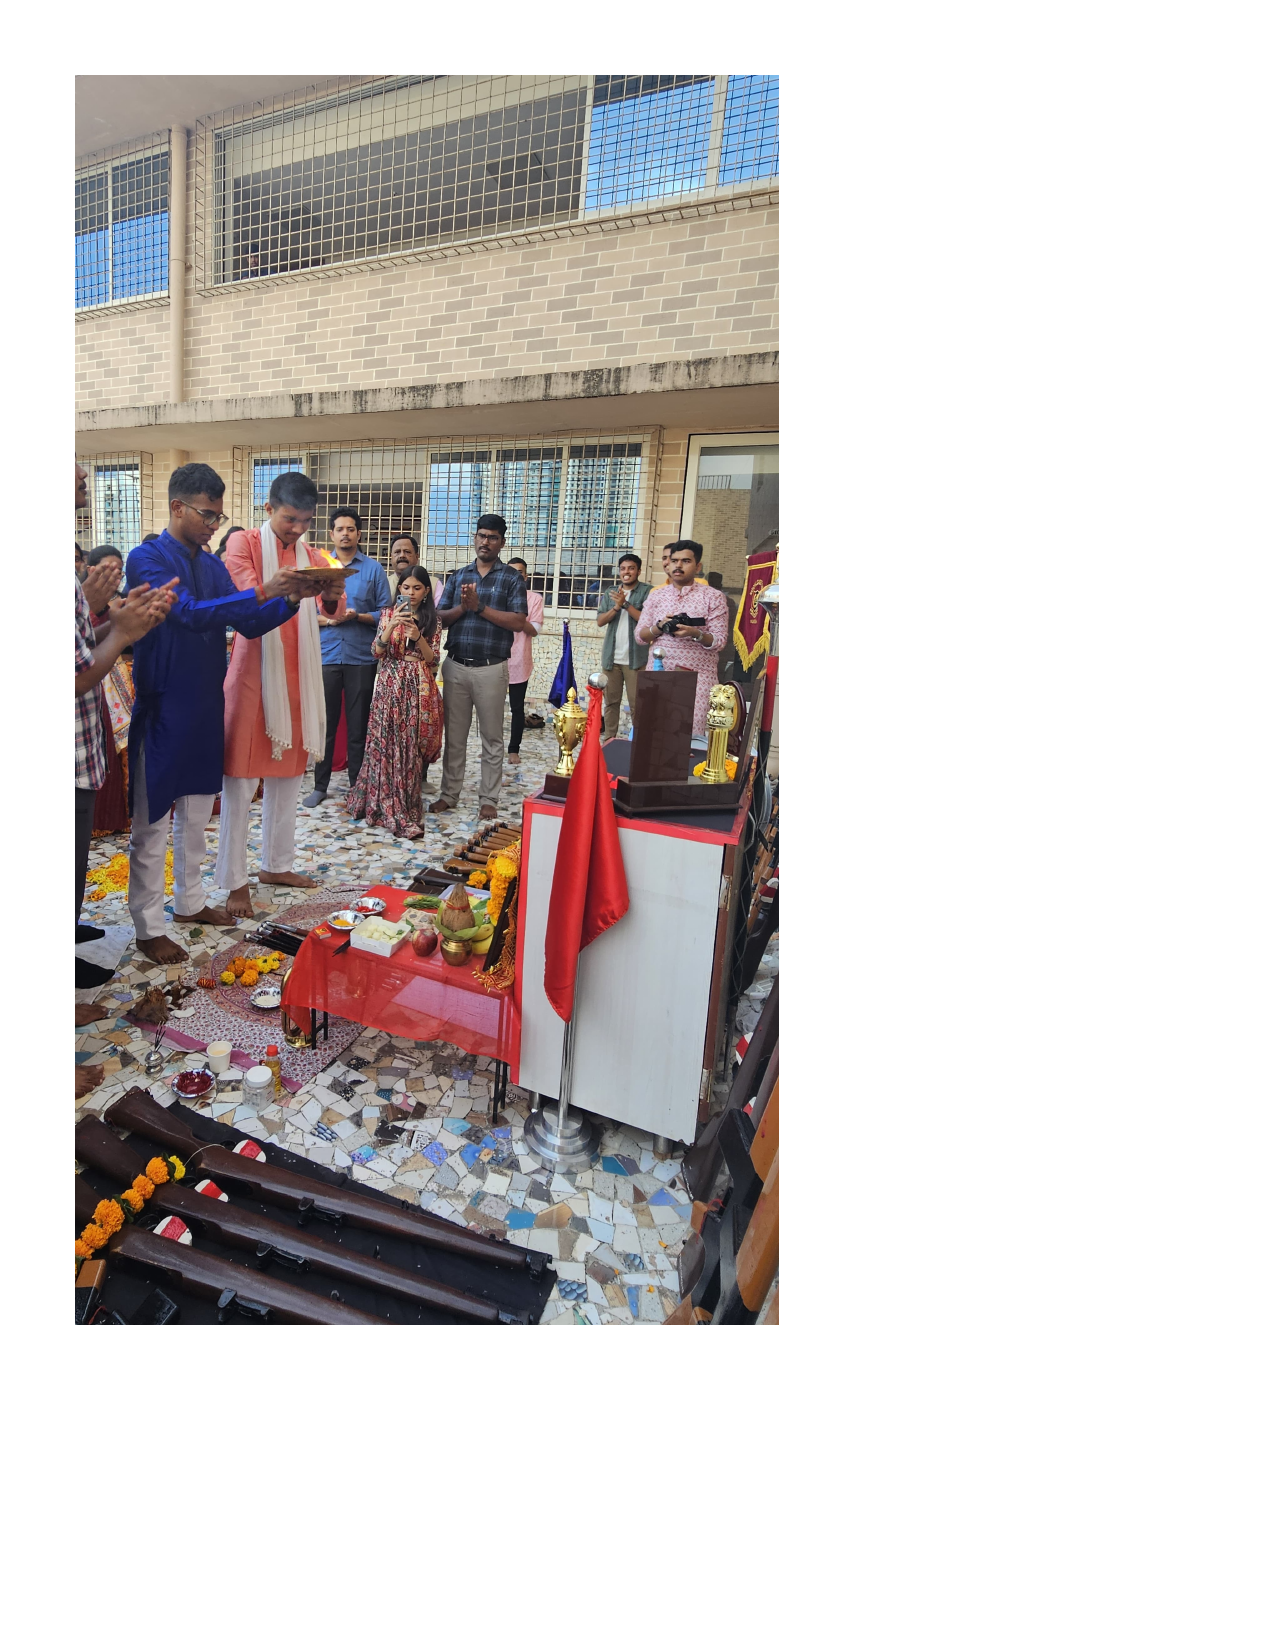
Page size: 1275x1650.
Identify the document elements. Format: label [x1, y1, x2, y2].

picture [75, 75, 779, 1325]
